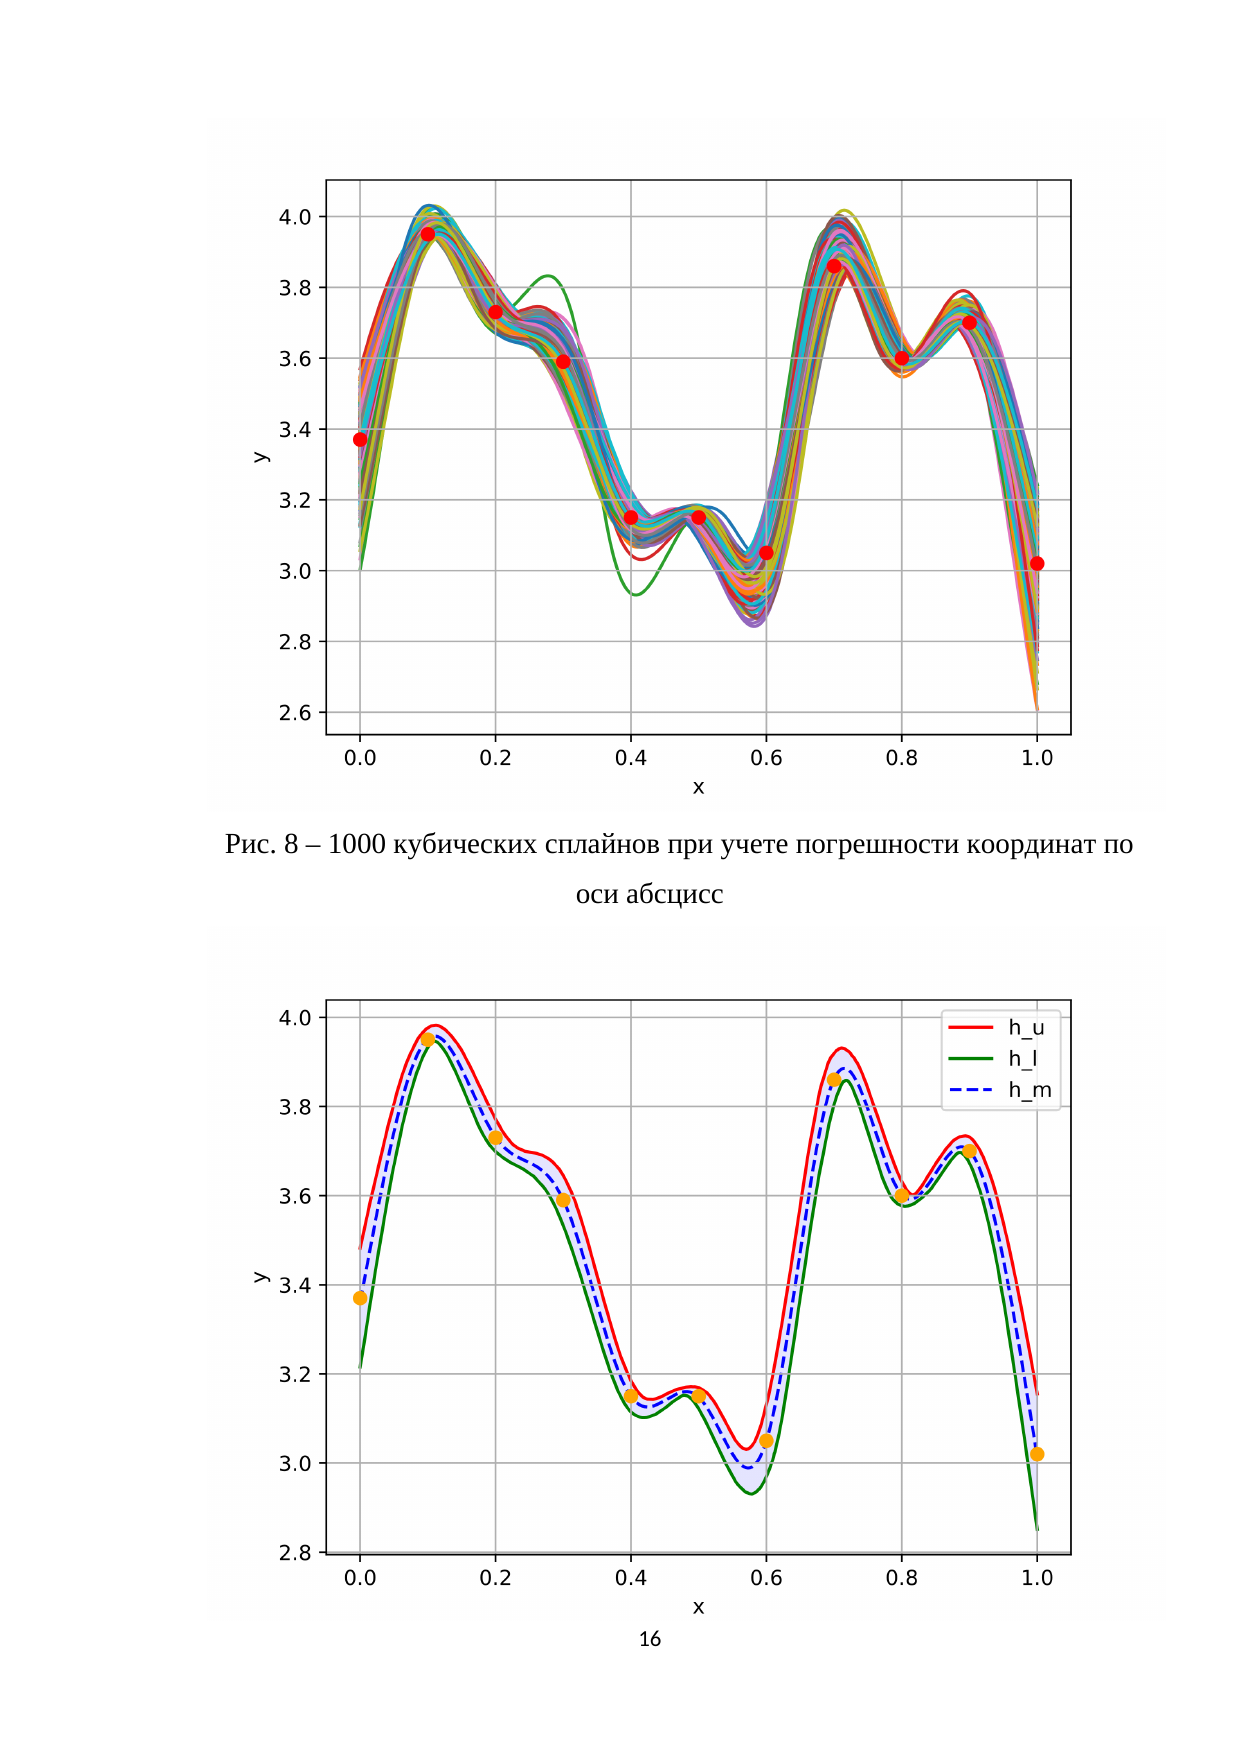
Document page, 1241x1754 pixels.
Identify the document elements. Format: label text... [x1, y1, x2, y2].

picture [206, 118, 1167, 812]
text Рис. 8 – 1000 кубических сплайнов при учете погрешности координат по оси абсцисс [148, 826, 1152, 910]
picture [206, 926, 1167, 1621]
